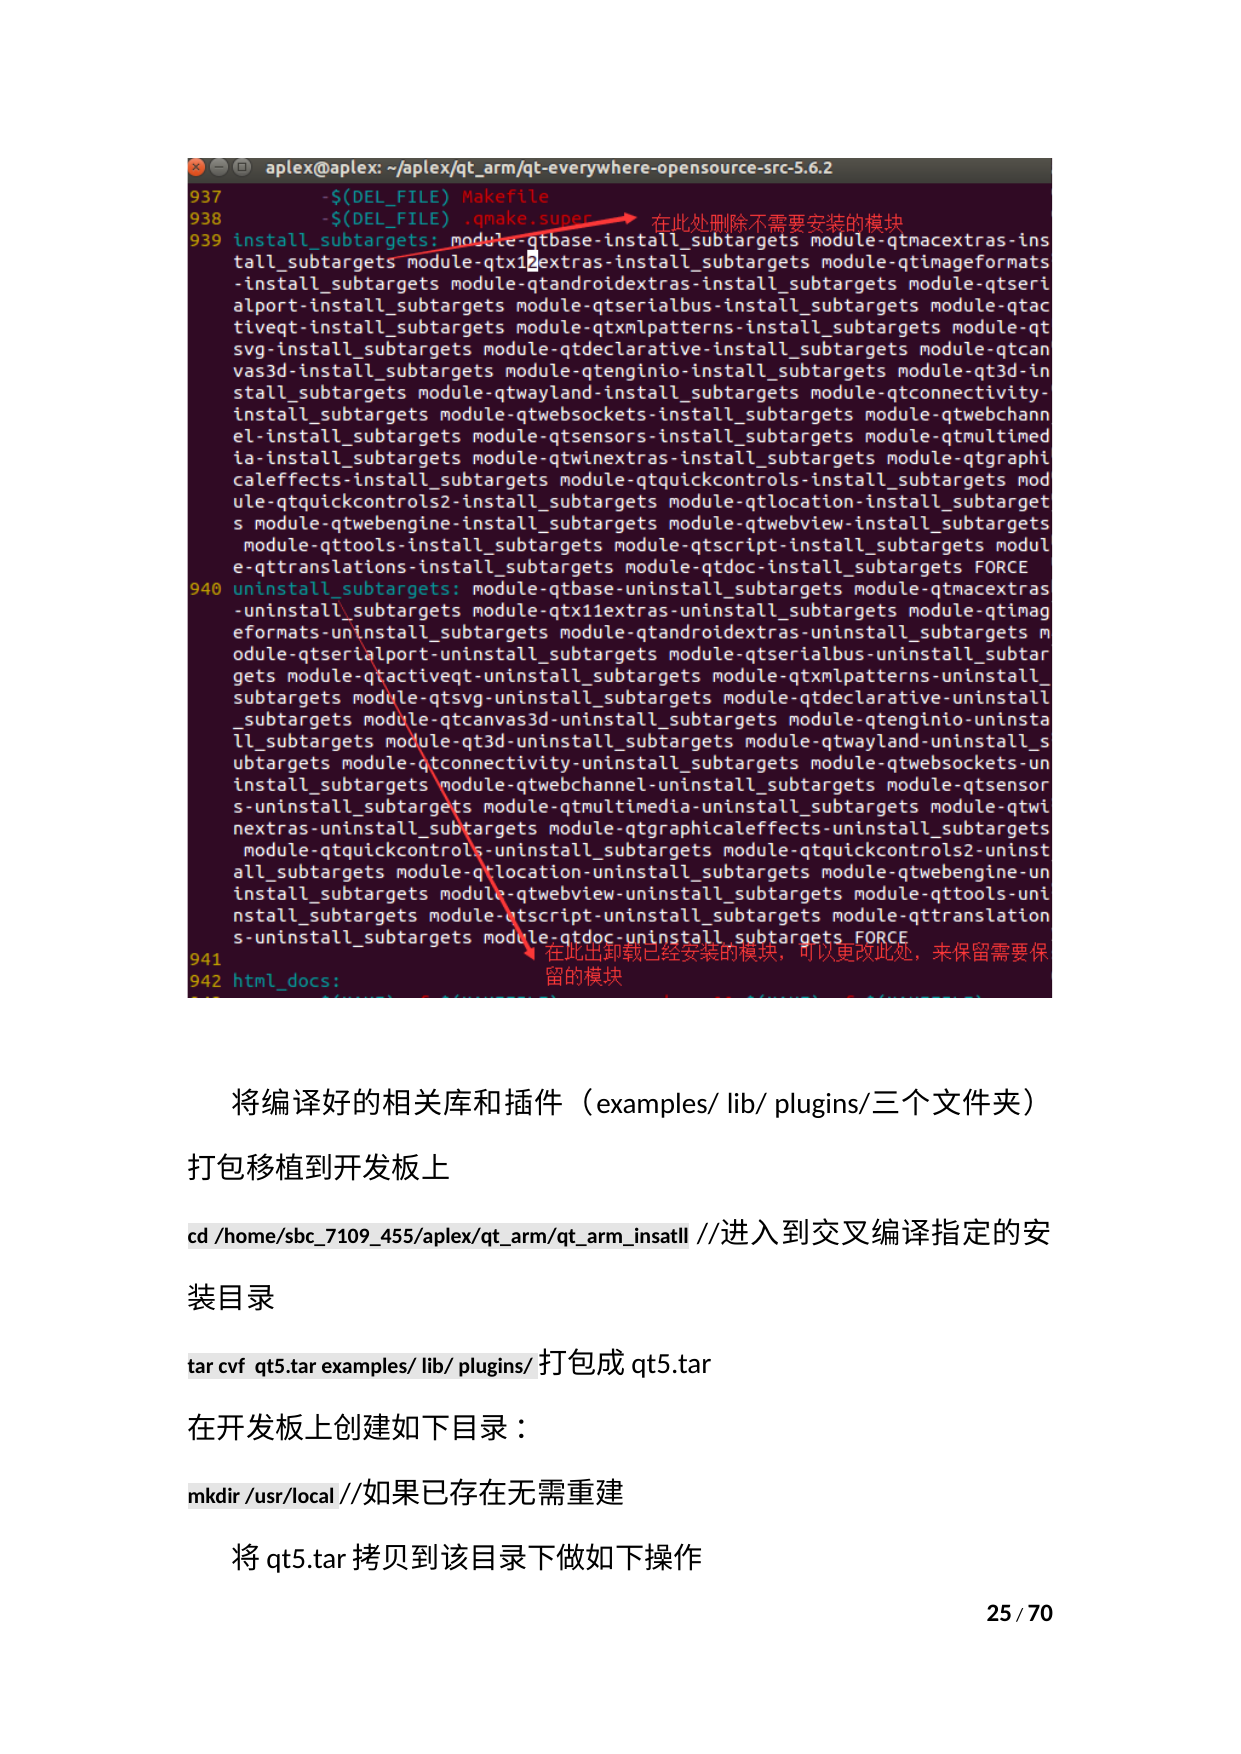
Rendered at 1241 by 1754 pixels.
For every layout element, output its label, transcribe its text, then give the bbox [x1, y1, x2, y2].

text 在开发板上创建如下目录 ： [187, 1393, 1053, 1458]
picture [187, 158, 1053, 998]
text mkdir /usr/local //如果已存在无需重建 [187, 1458, 1053, 1523]
text 将编译好的相关库和插件（examples/ lib/ plugins/三个文件夹）打包移植到开发板上 [187, 1068, 1053, 1198]
text cd /home/sbc_7109_455/aplex/qt_arm/qt_arm_insatll //进入到交叉编译指定的安装目录 [187, 1198, 1053, 1328]
text tar cvf qt5.tar examples/ lib/ plugins/ 打包成qt5.tar [187, 1328, 1053, 1393]
text 将qt5.tar拷贝到该目录下做如下操作 [187, 1523, 1053, 1588]
